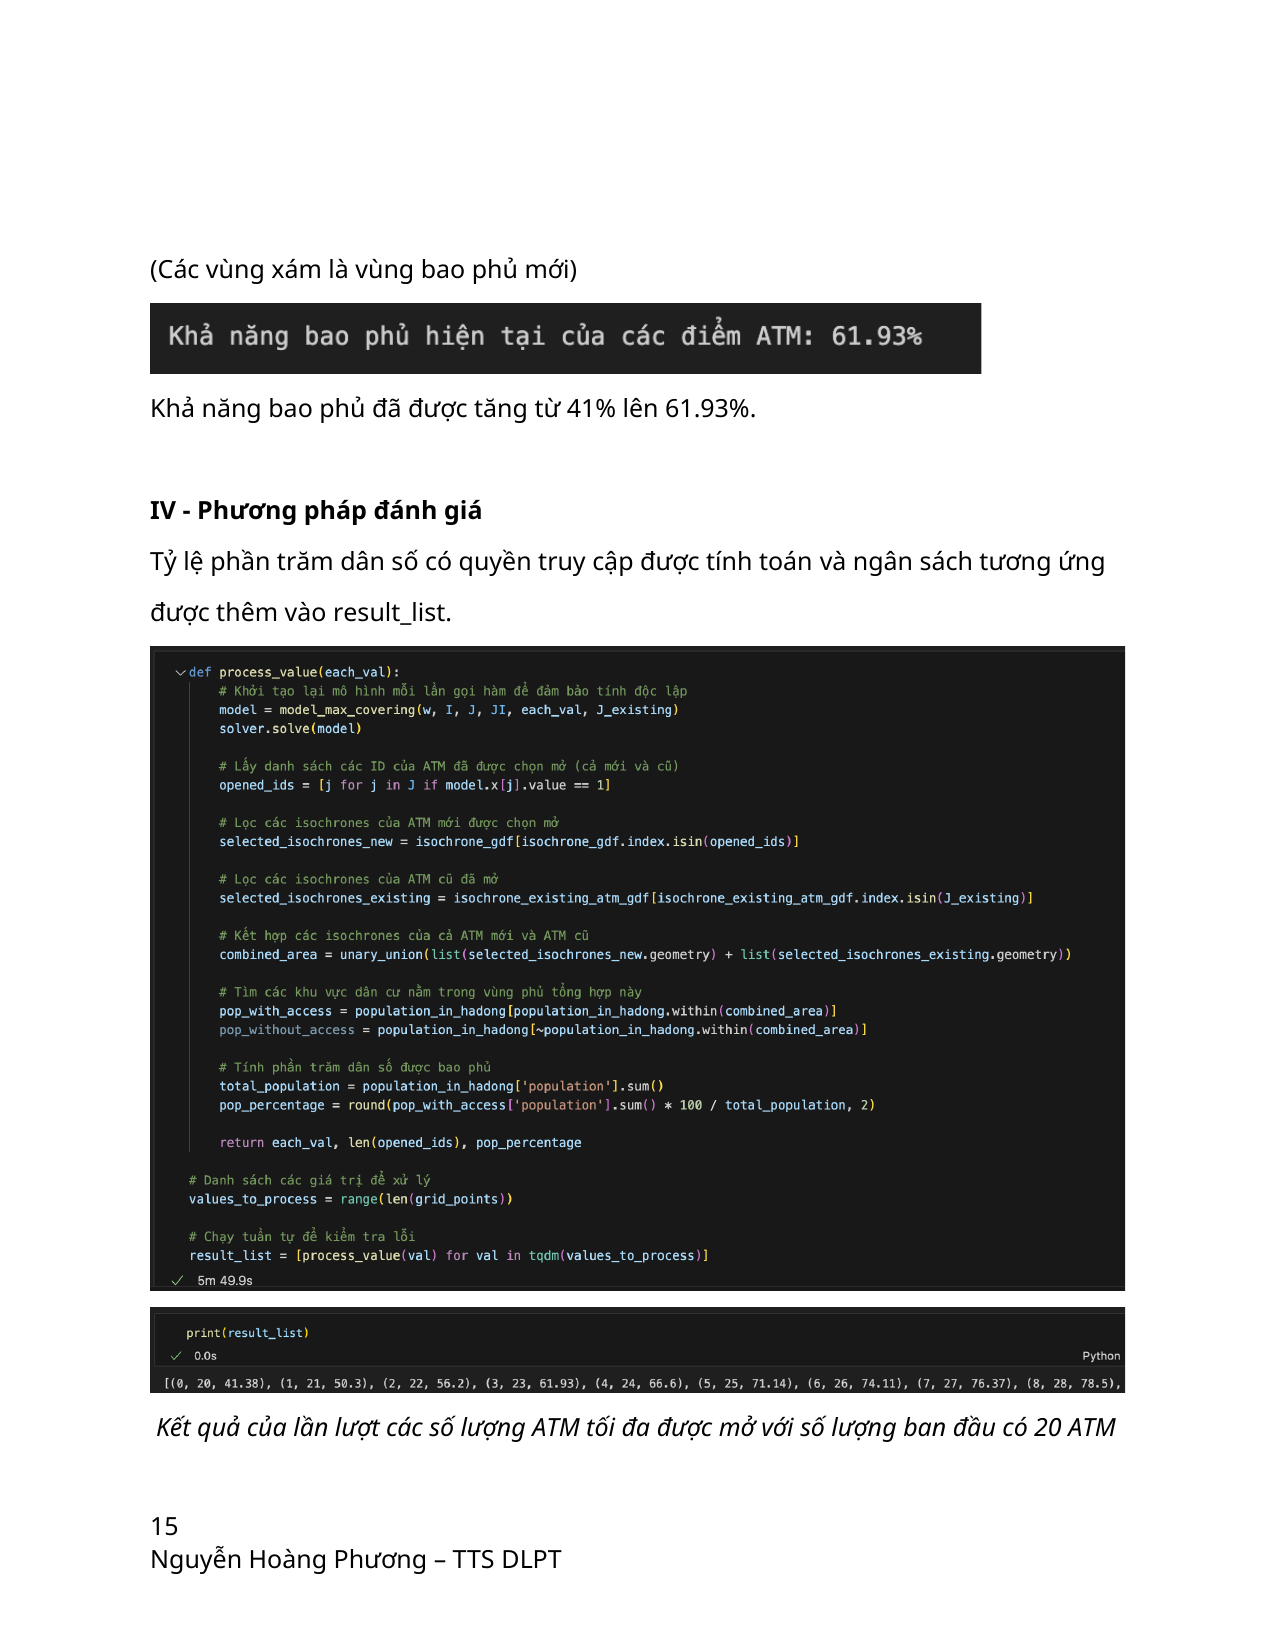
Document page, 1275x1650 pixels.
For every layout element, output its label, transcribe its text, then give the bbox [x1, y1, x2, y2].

text Khả năng bao phủ đã được tăng từ 41% lên 61.93%. [150, 391, 1125, 425]
picture [150, 303, 982, 374]
text Kết quả của lần lượt các số lượng ATM tối đa được mở với số lượng ban đầu có 20 ATM [150, 1409, 1125, 1443]
text Tỷ lệ phần trăm dân số có quyền truy cập được tính toán và ngân sách tương ứng được thêm vào result_list. [150, 544, 1125, 646]
picture [150, 1307, 1125, 1393]
text (Các vùng xám là vùng bao phủ mới) [150, 252, 1125, 286]
picture [150, 646, 1125, 1291]
text IV - Phương pháp đánh giá [150, 493, 1125, 527]
